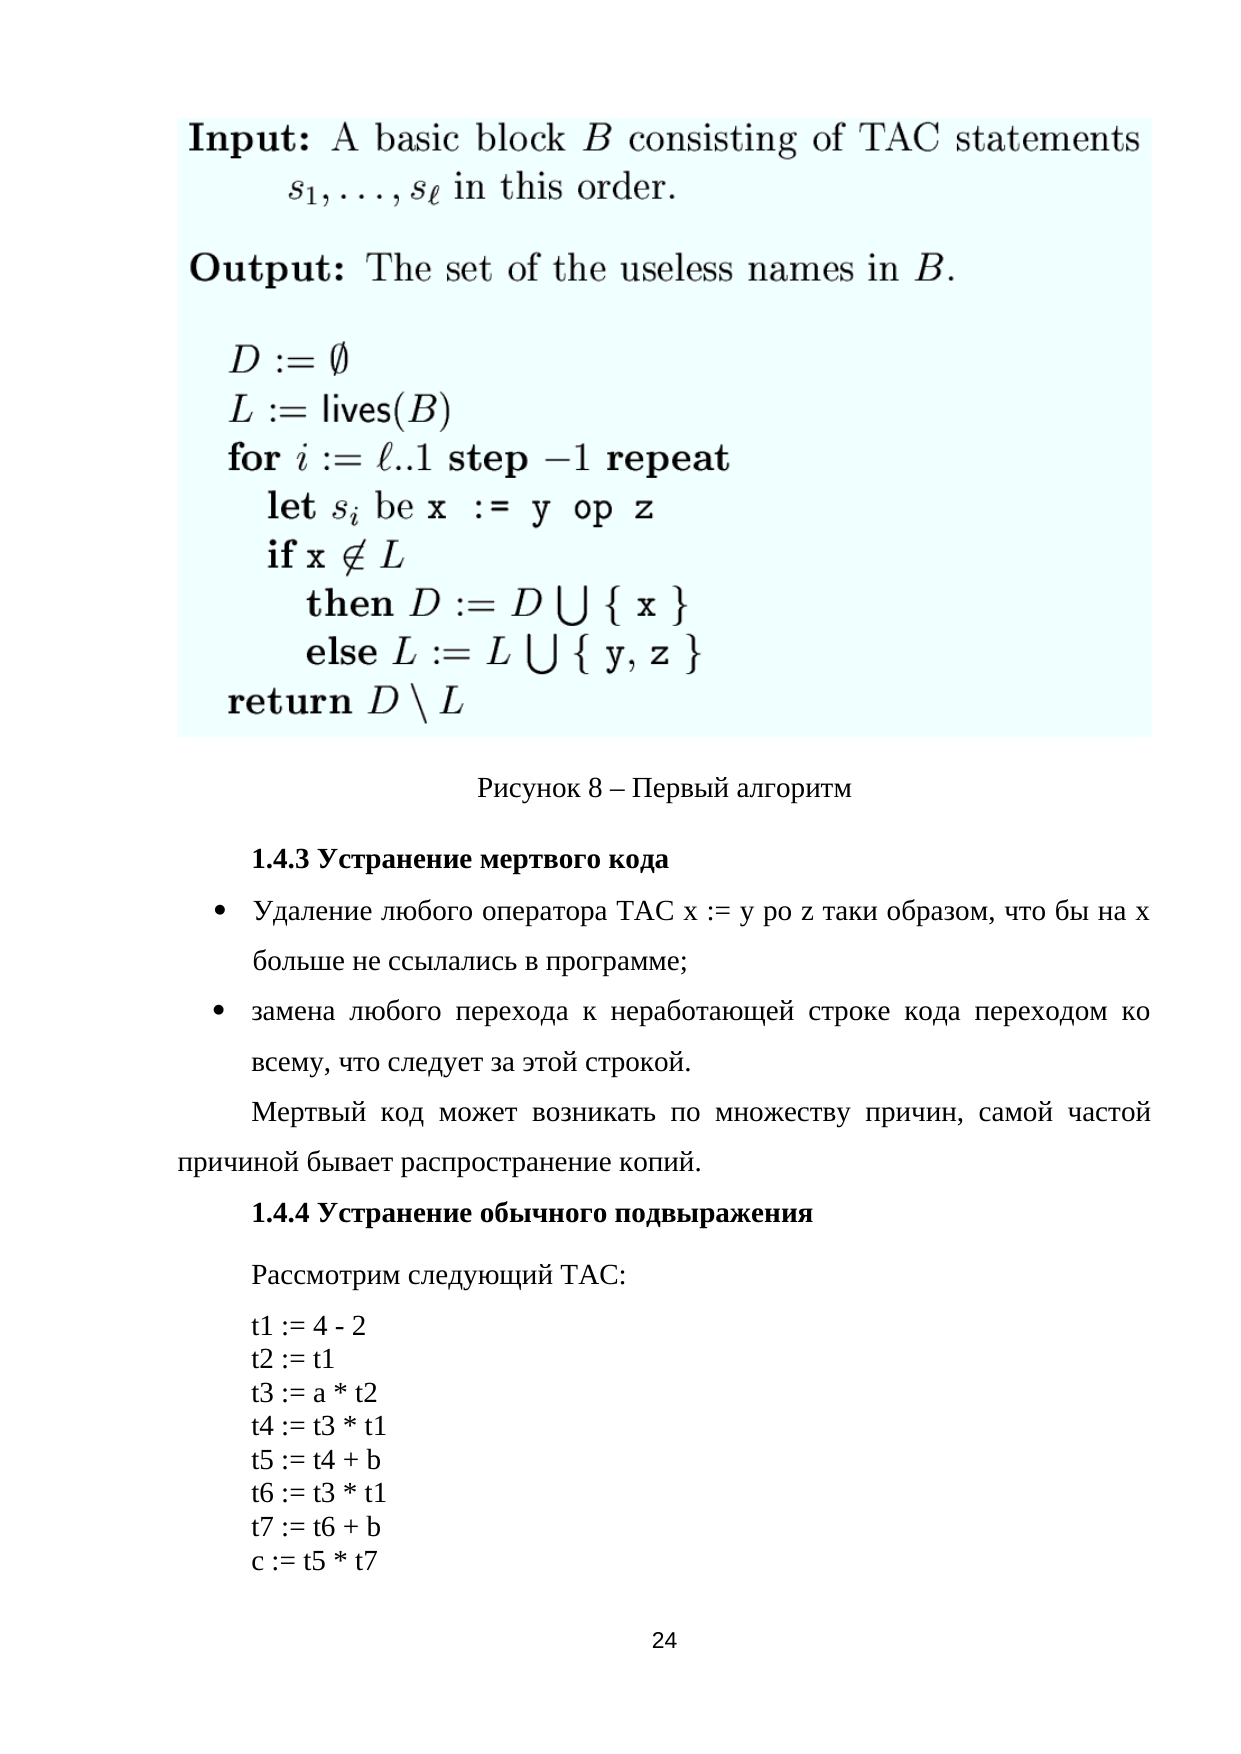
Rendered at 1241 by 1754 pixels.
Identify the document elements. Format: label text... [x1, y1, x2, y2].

text Мертвый код может возникать по множеству причин, самой частой причиной бывает распространение копий. [177, 1094, 1152, 1178]
list замена любого перехода к неработающей строке кода переходом ко всему, что следует за этой строкой. [213, 993, 1152, 1077]
text t7 := t6 + b [177, 1509, 1152, 1543]
list Удаление любого оператора TAC x := y po z таки образом, что бы на x больше не ссылались в программе; [215, 893, 1152, 977]
subtitle 1.4.3 Устранение мертвого кода [177, 842, 1152, 875]
text Рисунок 8 – Первый алгоритм [177, 770, 1152, 804]
subtitle 1.4.4 Устранение обычного подвыражения [177, 1195, 1152, 1228]
text t2 := t1 [177, 1341, 1152, 1375]
text t6 := t3 * t1 [177, 1476, 1152, 1509]
text t4 := t3 * t1 [177, 1408, 1152, 1442]
text t3 := a * t2 [177, 1375, 1152, 1408]
text t1 := 4 - 2 [177, 1308, 1152, 1341]
text c := t5 * t7 [177, 1543, 1152, 1576]
text t5 := t4 + b [177, 1442, 1152, 1476]
picture [177, 118, 1152, 737]
text Рассмотрим следующий TAC: [177, 1257, 1152, 1291]
